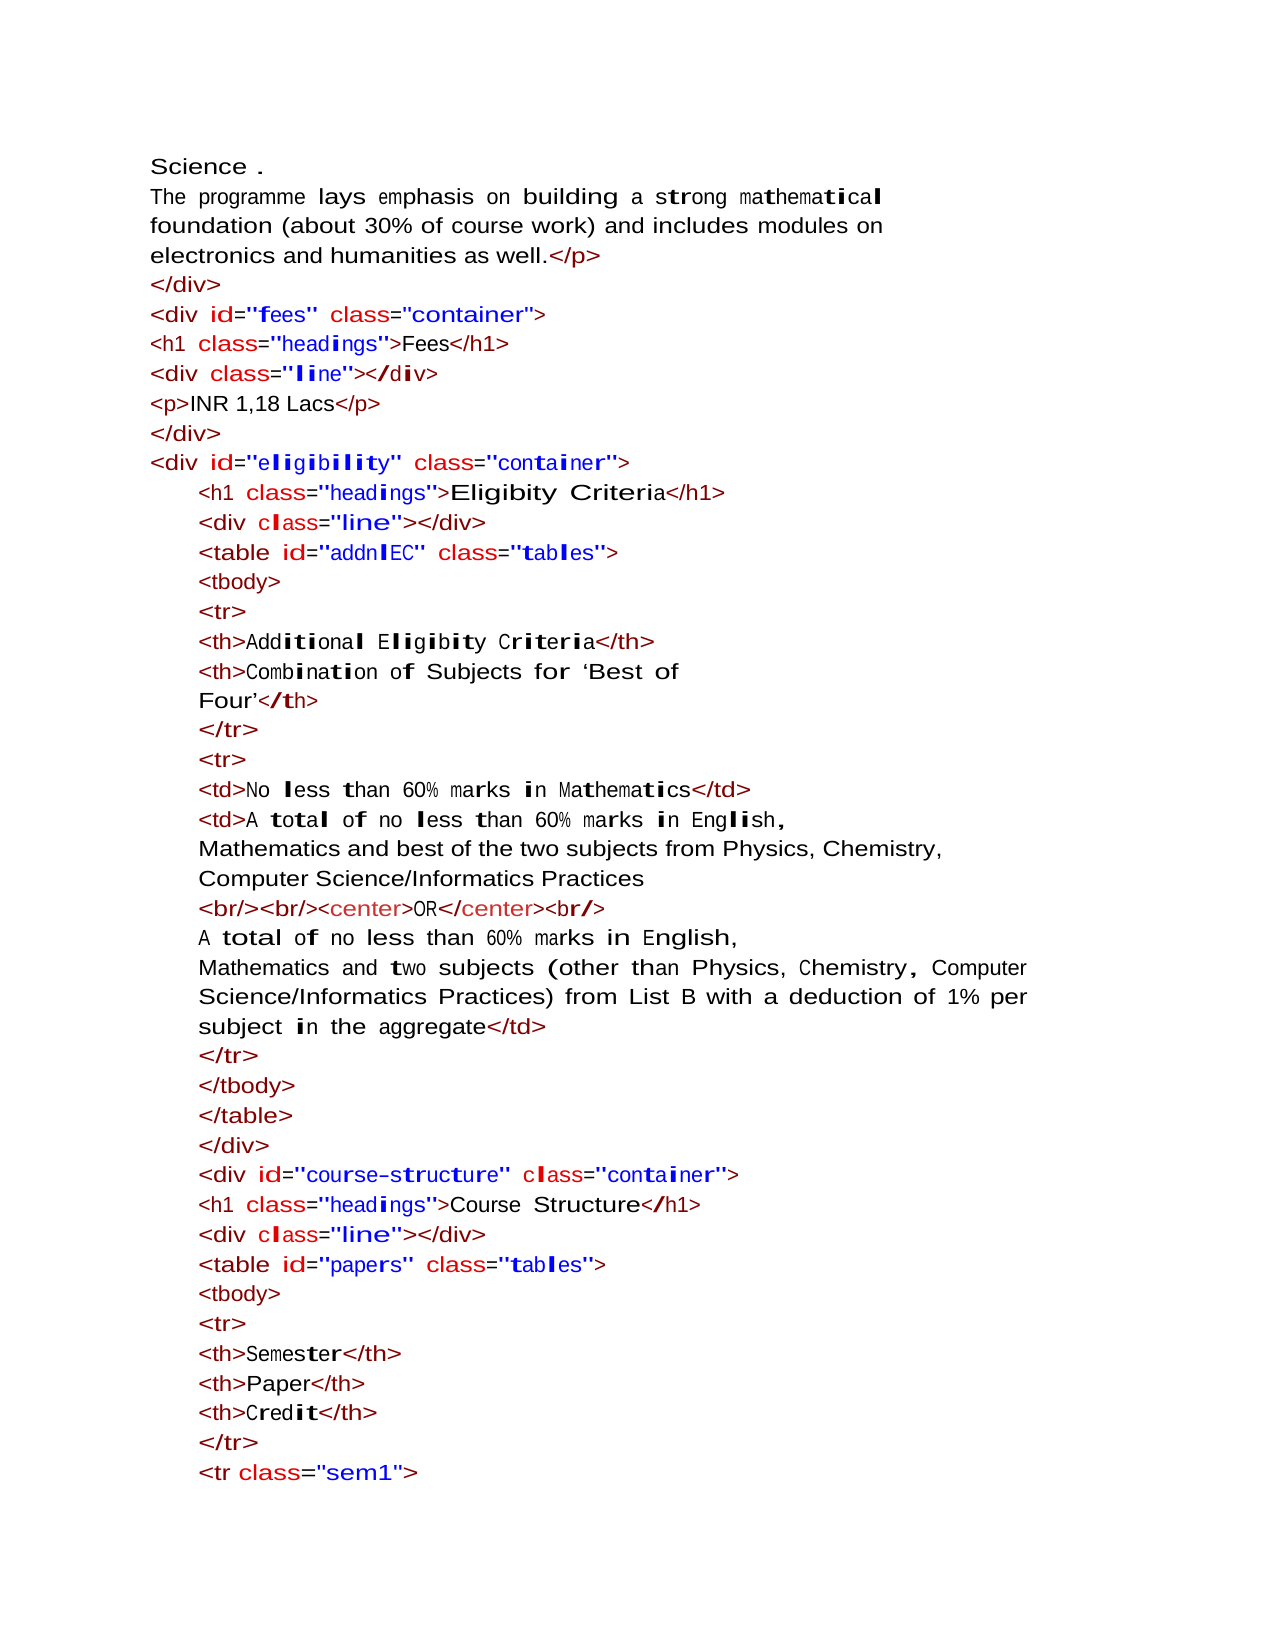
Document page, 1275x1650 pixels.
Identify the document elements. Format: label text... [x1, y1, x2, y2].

text The programme lays emphasis on building a strong mathematical foundation (about 30% of course work) and includes modules on electronics and humanities as well.</p> [150, 183, 883, 268]
text <div class="line"></div> [198, 1222, 1248, 1247]
text <tbody> [198, 569, 1248, 594]
text Mathematics and best of the two subjects from Physics, Chemistry, Computer Science/Informatics Practices [198, 836, 993, 891]
text <h1 class="headings">Course Structure</h1> [198, 1192, 1248, 1217]
text <tr class="sem1"> [198, 1460, 1248, 1485]
text A total of no less than 60% marks in English, [198, 925, 1248, 950]
text </div> [150, 272, 1248, 297]
text </tr> [198, 1043, 1248, 1068]
text <th>Combination of Subjects for ‘Best of Four’</th> [198, 659, 680, 713]
text <div id="eligibility" class="container"> [150, 450, 1248, 475]
text </table> [198, 1103, 1248, 1128]
text <th>Credit</th> [198, 1400, 1248, 1425]
text <div id="fees" class="container"> [150, 302, 1248, 327]
text </div> [198, 1133, 1248, 1158]
text <th>Paper</th> [198, 1371, 1248, 1396]
text <p>INR 1,18 Lacs</p> [150, 391, 1248, 416]
text <th>Semester</th> [198, 1341, 1248, 1366]
text <div id="course-structure" class="container"> [198, 1162, 1248, 1187]
text <tr> [198, 747, 1248, 772]
text Mathematics and two subjects (other than Physics, Chemistry, Computer Science/Informatics Practices) from List B with a deduction of 1% per subject in the aggregate</td> [198, 955, 1028, 1039]
text <table id="papers" class="tables"> [198, 1252, 1248, 1277]
text <table id="addnlEC" class="tables"> [198, 540, 1248, 565]
text <h1 class="headings">Fees</h1> [150, 331, 1248, 356]
text </tbody> [198, 1073, 1248, 1098]
text <th>Additional Eligibity Criteria</th> [198, 629, 1248, 654]
text <div class="line"></div> [150, 361, 1248, 386]
text </tr> [198, 1430, 1248, 1455]
text </tr> [198, 717, 1248, 743]
text </div> [150, 421, 1248, 446]
text <td>No less than 60% marks in Mathematics</td> [198, 777, 1248, 802]
text <div class="line"></div> [198, 510, 1248, 535]
text <tr> [198, 599, 1248, 624]
text <h1 class="headings">Eligibity Criteria</h1> [198, 480, 1248, 505]
text <tbody> [198, 1281, 1248, 1306]
text <td>A total of no less than 60% marks in English, [198, 807, 1248, 832]
text Science . [150, 154, 1248, 179]
text <tr> [198, 1311, 1248, 1336]
text <br/><br/><center>OR</center><br/> [198, 896, 1248, 921]
